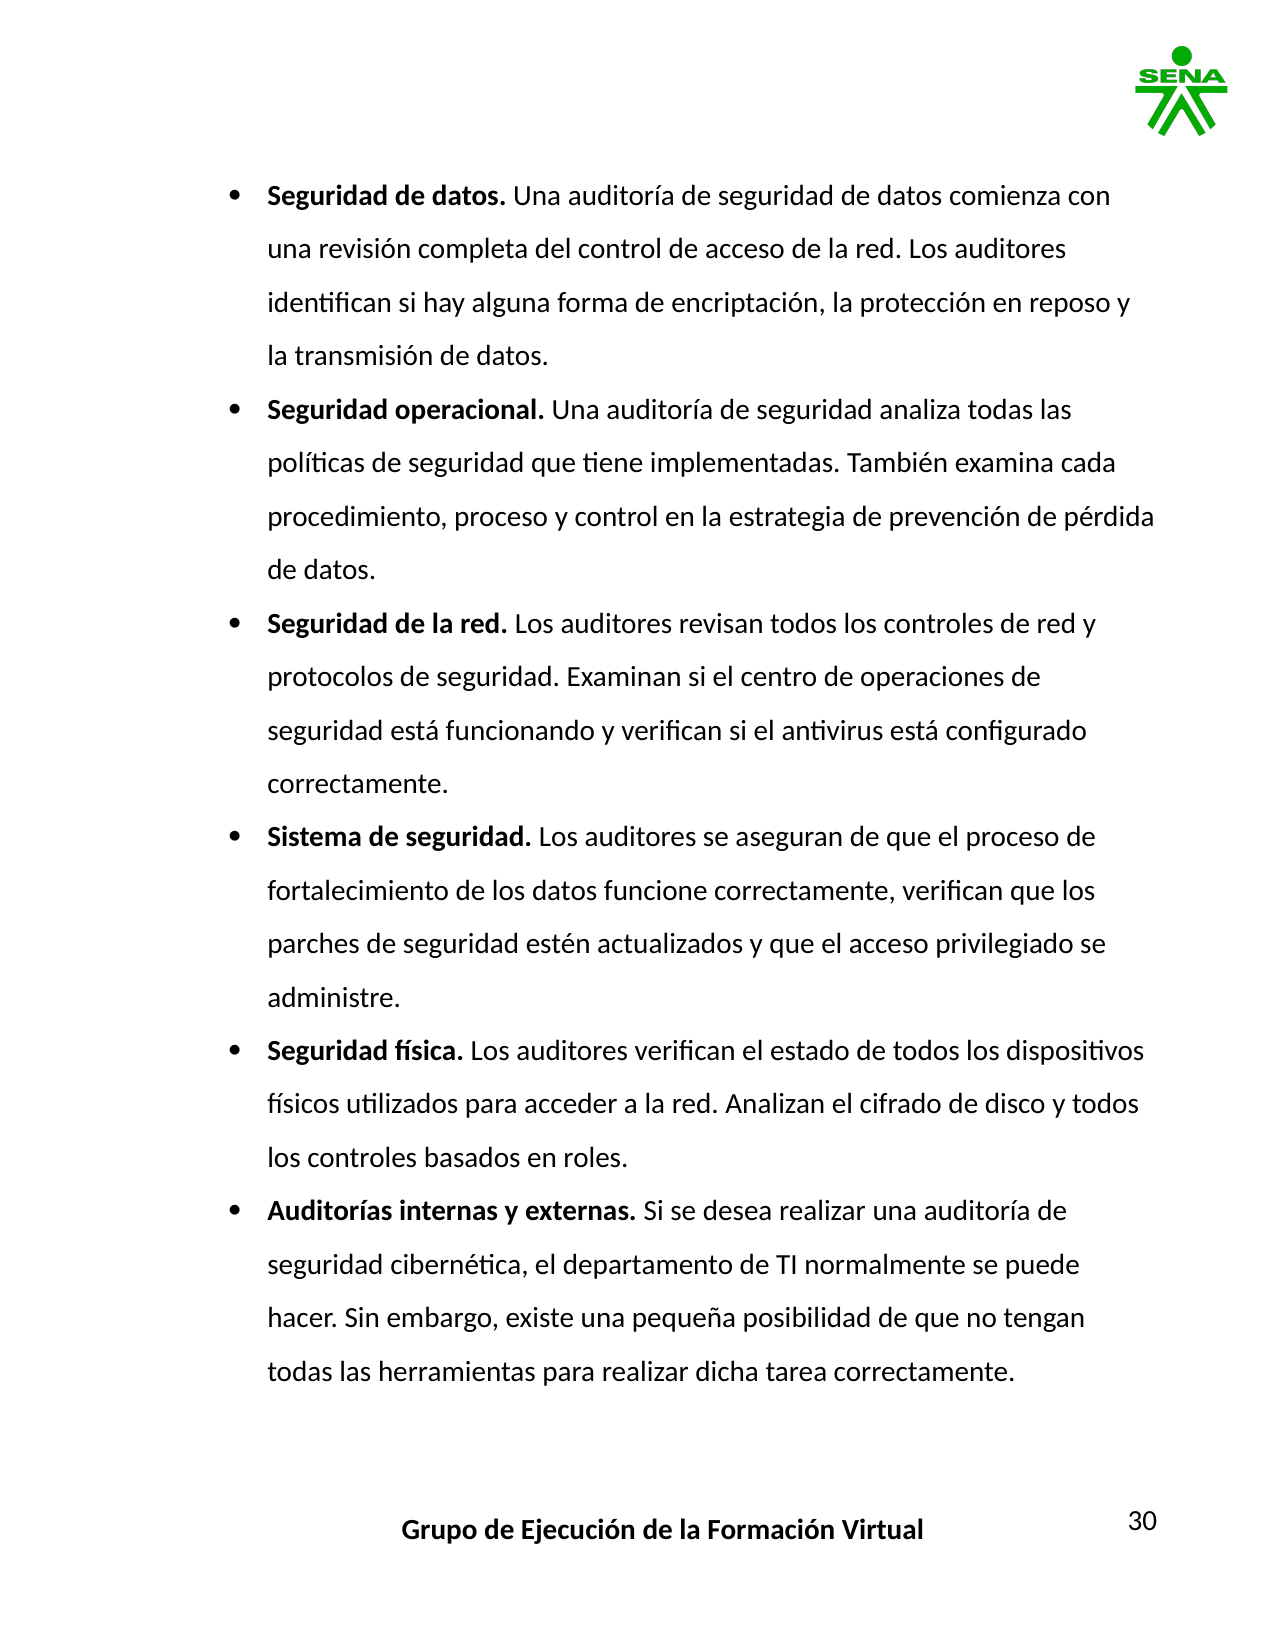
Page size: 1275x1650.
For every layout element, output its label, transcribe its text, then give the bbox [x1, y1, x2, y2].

list Seguridad física. Los auditores verifican el estado de todos los dispositivos físicos utilizados para acceder a la red. Analizan el cifrado de disco y todos los controles basados en roles. [229, 1032, 1157, 1175]
list Seguridad de la red. Los auditores revisan todos los controles de red y protocolos de seguridad. Examinan si el centro de operaciones de seguridad está funcionando y verifican si el antivirus está configurado correctamente. [229, 605, 1157, 801]
list Seguridad de datos. Una auditoría de seguridad de datos comienza con una revisión completa del control de acceso de la red. Los auditores identifican si hay alguna forma de encriptación, la protección en reposo y la transmisión de datos. [229, 177, 1157, 373]
list Seguridad operacional. Una auditoría de seguridad analiza todas las políticas de seguridad que tiene implementadas. También examina cada procedimiento, proceso y control en la estrategia de prevención de pérdida de datos. [229, 391, 1157, 587]
picture [1135, 46, 1228, 136]
list Sistema de seguridad. Los auditores se aseguran de que el proceso de fortalecimiento de los datos funcione correctamente, verifican que los parches de seguridad estén actualizados y que el acceso privilegiado se administre. [229, 818, 1157, 1014]
list Auditorías internas y externas. Si se desea realizar una auditoría de seguridad cibernética, el departamento de TI normalmente se puede hacer. Sin embargo, existe una pequeña posibilidad de que no tengan todas las herramientas para realizar dicha tarea correctamente. [229, 1192, 1157, 1388]
